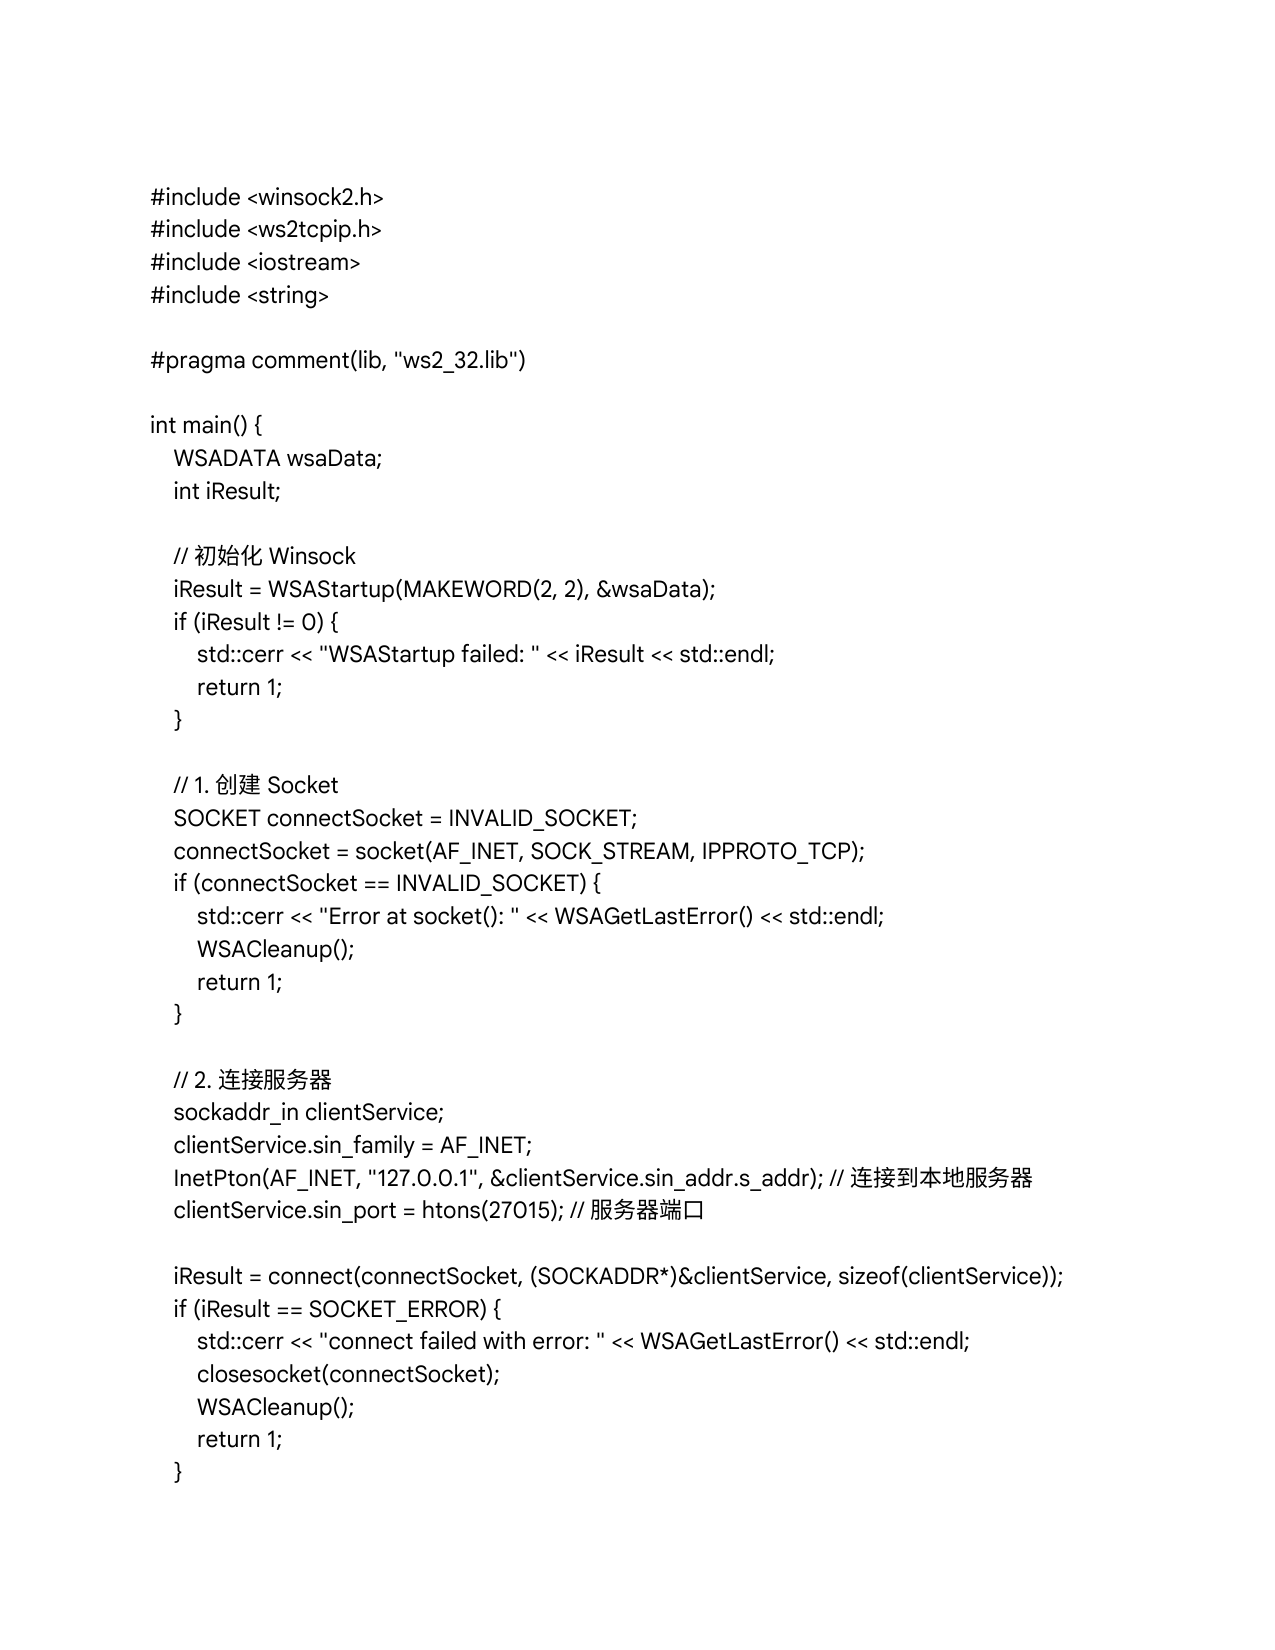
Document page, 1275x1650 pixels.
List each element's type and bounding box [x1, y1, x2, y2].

text [150, 183, 1125, 1487]
